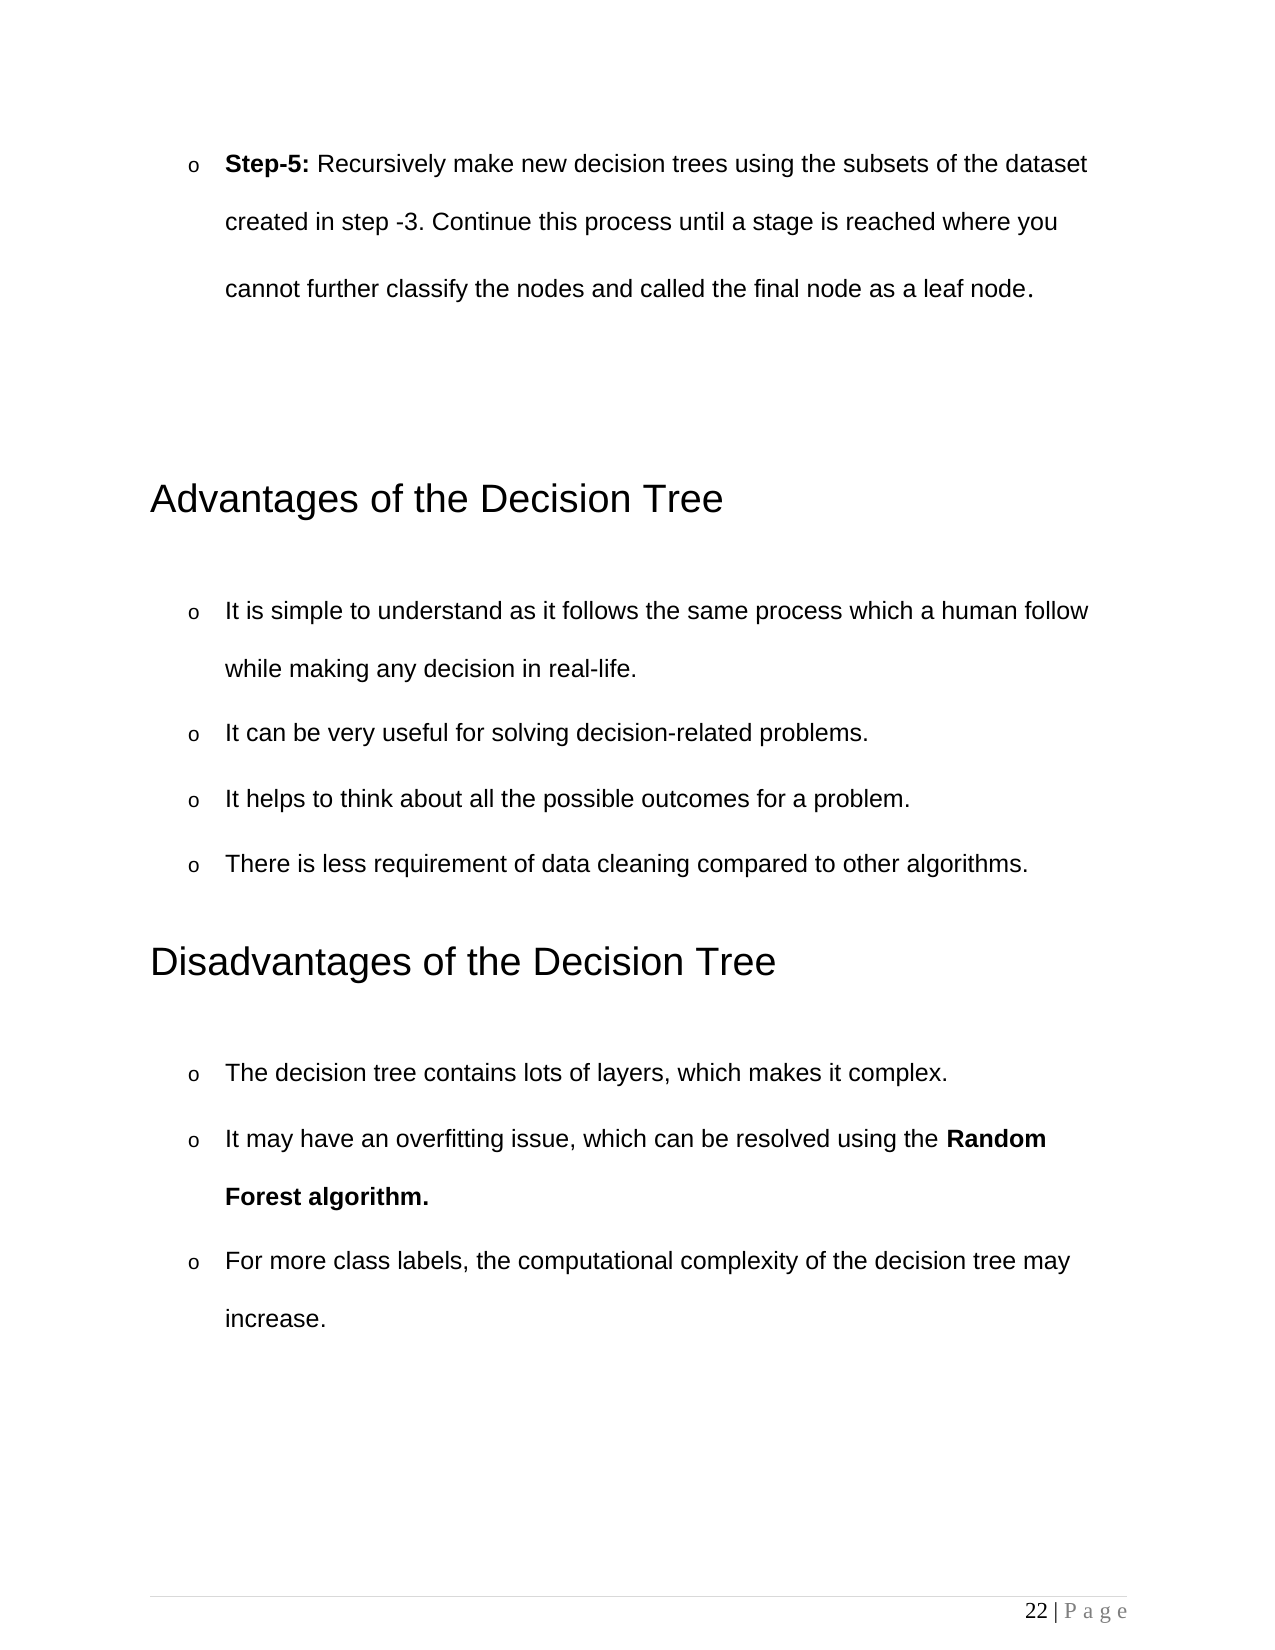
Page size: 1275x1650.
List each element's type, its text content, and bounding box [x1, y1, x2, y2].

subtitle Disadvantages of the Decision Tree [150, 938, 1127, 983]
list It helps to think about all the possible outcomes for a problem. [187, 784, 1127, 813]
subtitle Advantages of the Decision Tree [150, 475, 1127, 521]
list Step-5: Recursively make new decision trees using the subsets of the dataset created in step -3. Continue this process until a stage is reached where you cannot further classify the nodes and called the final node as a leaf node. [187, 149, 1127, 304]
list It is simple to understand as it follows the same process which a human follow while making any decision in real-life. [187, 596, 1127, 683]
list It may have an overfitting issue, which can be resolved using the Random Forest algorithm. [187, 1124, 1127, 1211]
list It can be very useful for solving decision-related problems. [187, 718, 1127, 748]
list The decision tree contains lots of layers, which makes it complex. [187, 1058, 1127, 1088]
list There is less requirement of data cleaning compared to other algorithms. [187, 849, 1127, 879]
list For more class labels, the computational complexity of the decision tree may increase. [187, 1246, 1127, 1333]
